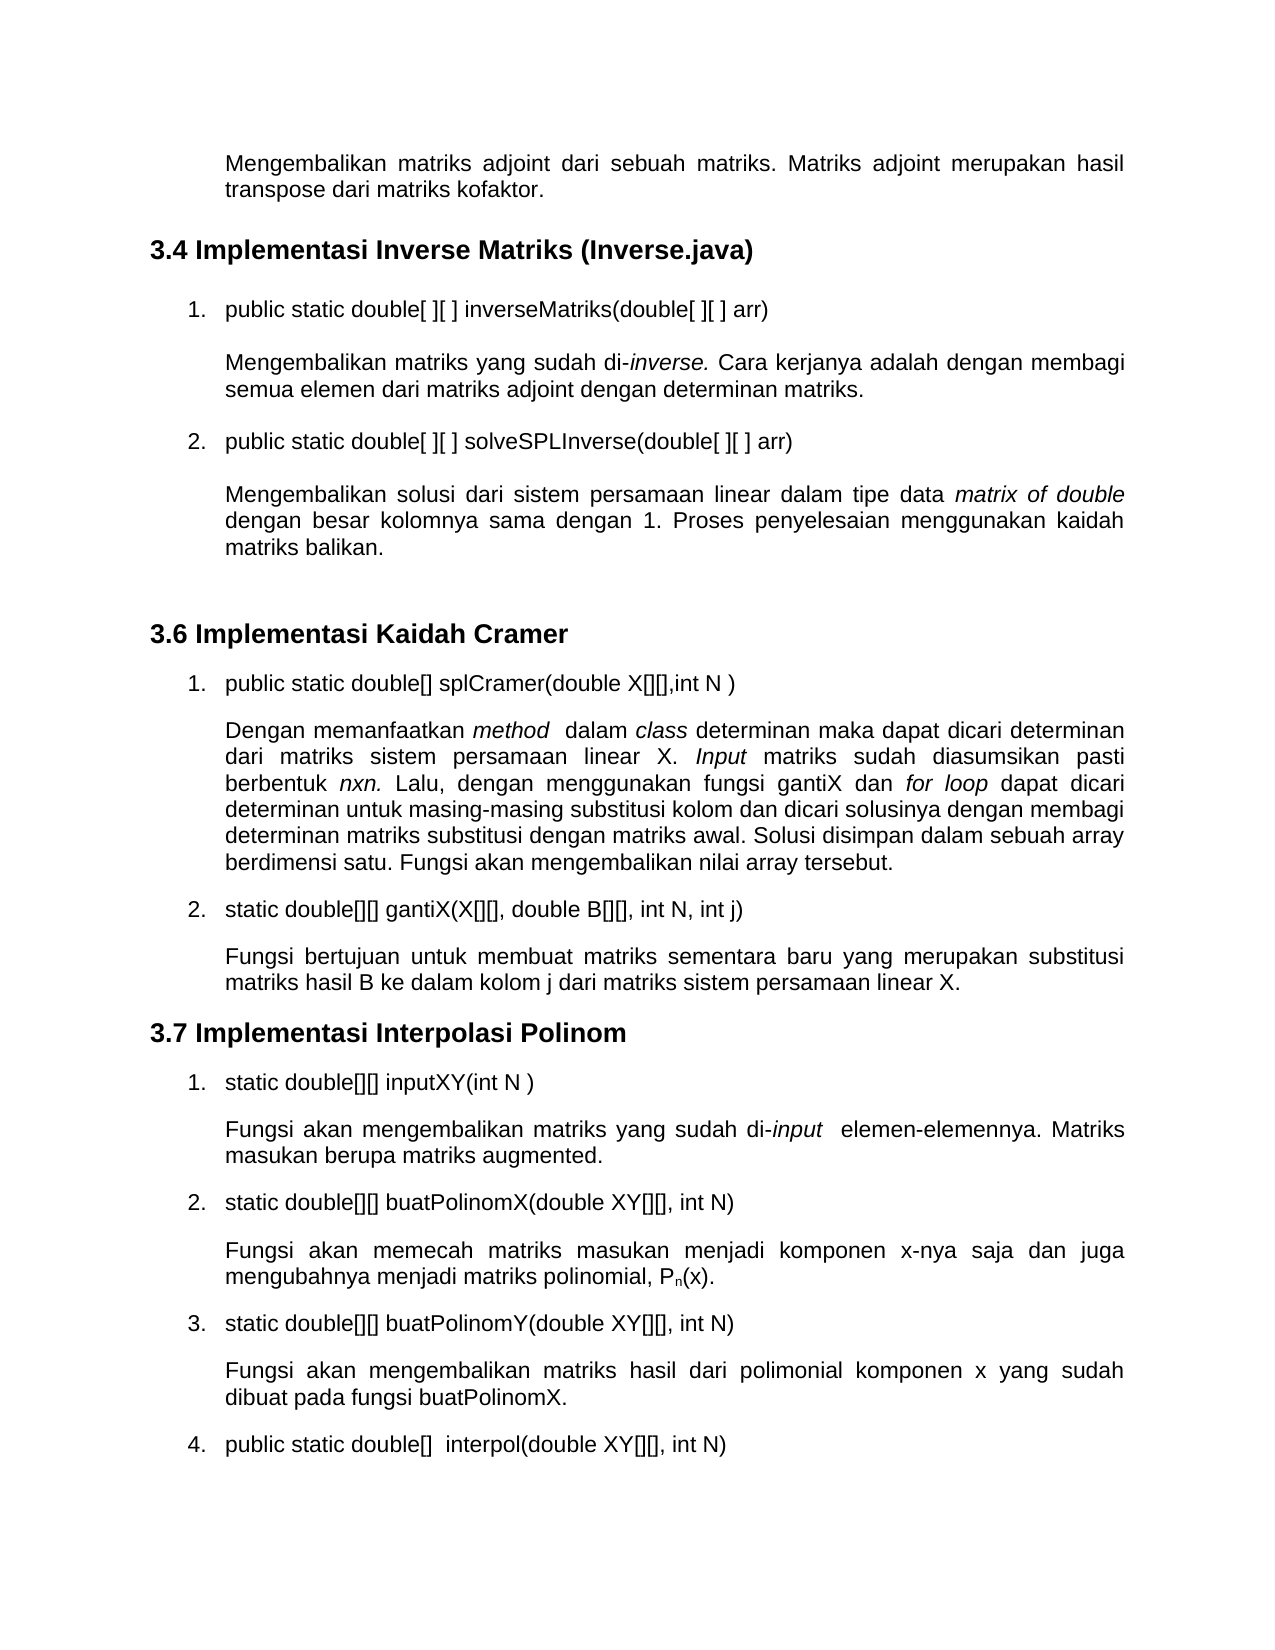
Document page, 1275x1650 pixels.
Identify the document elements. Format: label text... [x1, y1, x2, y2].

list public static double[ ][ ] inverseMatriks(double[ ][ ] arr) [187, 296, 1125, 323]
list static double[][] gantiX(X[][], double B[][], int N, int j) [187, 896, 1125, 922]
text 3.4 Implementasi Inverse Matriks (Inverse.java) [150, 234, 1125, 265]
text Fungsi akan memecah matriks masukan menjadi komponen x-nya saja dan juga mengubahnya menjadi matriks polinomial, Pn(x). [225, 1237, 1125, 1289]
text Fungsi akan mengembalikan matriks hasil dari polimonial komponen x yang sudah dibuat pada fungsi buatPolinomX. [225, 1357, 1125, 1410]
text 3.7 Implementasi Interpolasi Polinom [150, 1017, 1125, 1048]
text Fungsi akan mengembalikan matriks yang sudah di-input elemen-elemennya. Matriks masukan berupa matriks augmented. [225, 1116, 1125, 1168]
list public static double[ ][ ] solveSPLInverse(double[ ][ ] arr) [187, 428, 1125, 454]
text 3.6 Implementasi Kaidah Cramer [150, 618, 1125, 649]
text Mengembalikan matriks yang sudah di-inverse. Cara kerjanya adalah dengan membagi semua elemen dari matriks adjoint dengan determinan matriks. [225, 349, 1125, 402]
list public static double[] interpol(double XY[][], int N) [187, 1431, 1125, 1457]
list static double[][] buatPolinomY(double XY[][], int N) [187, 1310, 1125, 1336]
text Dengan memanfaatkan method dalam class determinan maka dapat dicari determinan dari matriks sistem persamaan linear X. Input matriks sudah diasumsikan pasti berbentuk nxn. Lalu, dengan menggunakan fungsi gantiX dan for loop dapat dicari determinan untuk masing-masing substitusi kolom dan dicari solusinya dengan membagi determinan matriks substitusi dengan matriks awal. Solusi disimpan dalam sebuah array berdimensi satu. Fungsi akan mengembalikan nilai array tersebut. [225, 717, 1125, 875]
list public static double[] splCramer(double X[][],int N ) [187, 670, 1125, 696]
list static double[][] buatPolinomX(double XY[][], int N) [187, 1189, 1125, 1216]
list static double[][] inputXY(int N ) [187, 1069, 1125, 1095]
text Fungsi bertujuan untuk membuat matriks sementara baru yang merupakan substitusi matriks hasil B ke dalam kolom j dari matriks sistem persamaan linear X. [225, 943, 1125, 996]
text Mengembalikan matriks adjoint dari sebuah matriks. Matriks adjoint merupakan hasil transpose dari matriks kofaktor. [225, 150, 1125, 203]
text Mengembalikan solusi dari sistem persamaan linear dalam tipe data matrix of double dengan besar kolomnya sama dengan 1. Proses penyelesaian menggunakan kaidah matriks balikan. [225, 481, 1125, 560]
